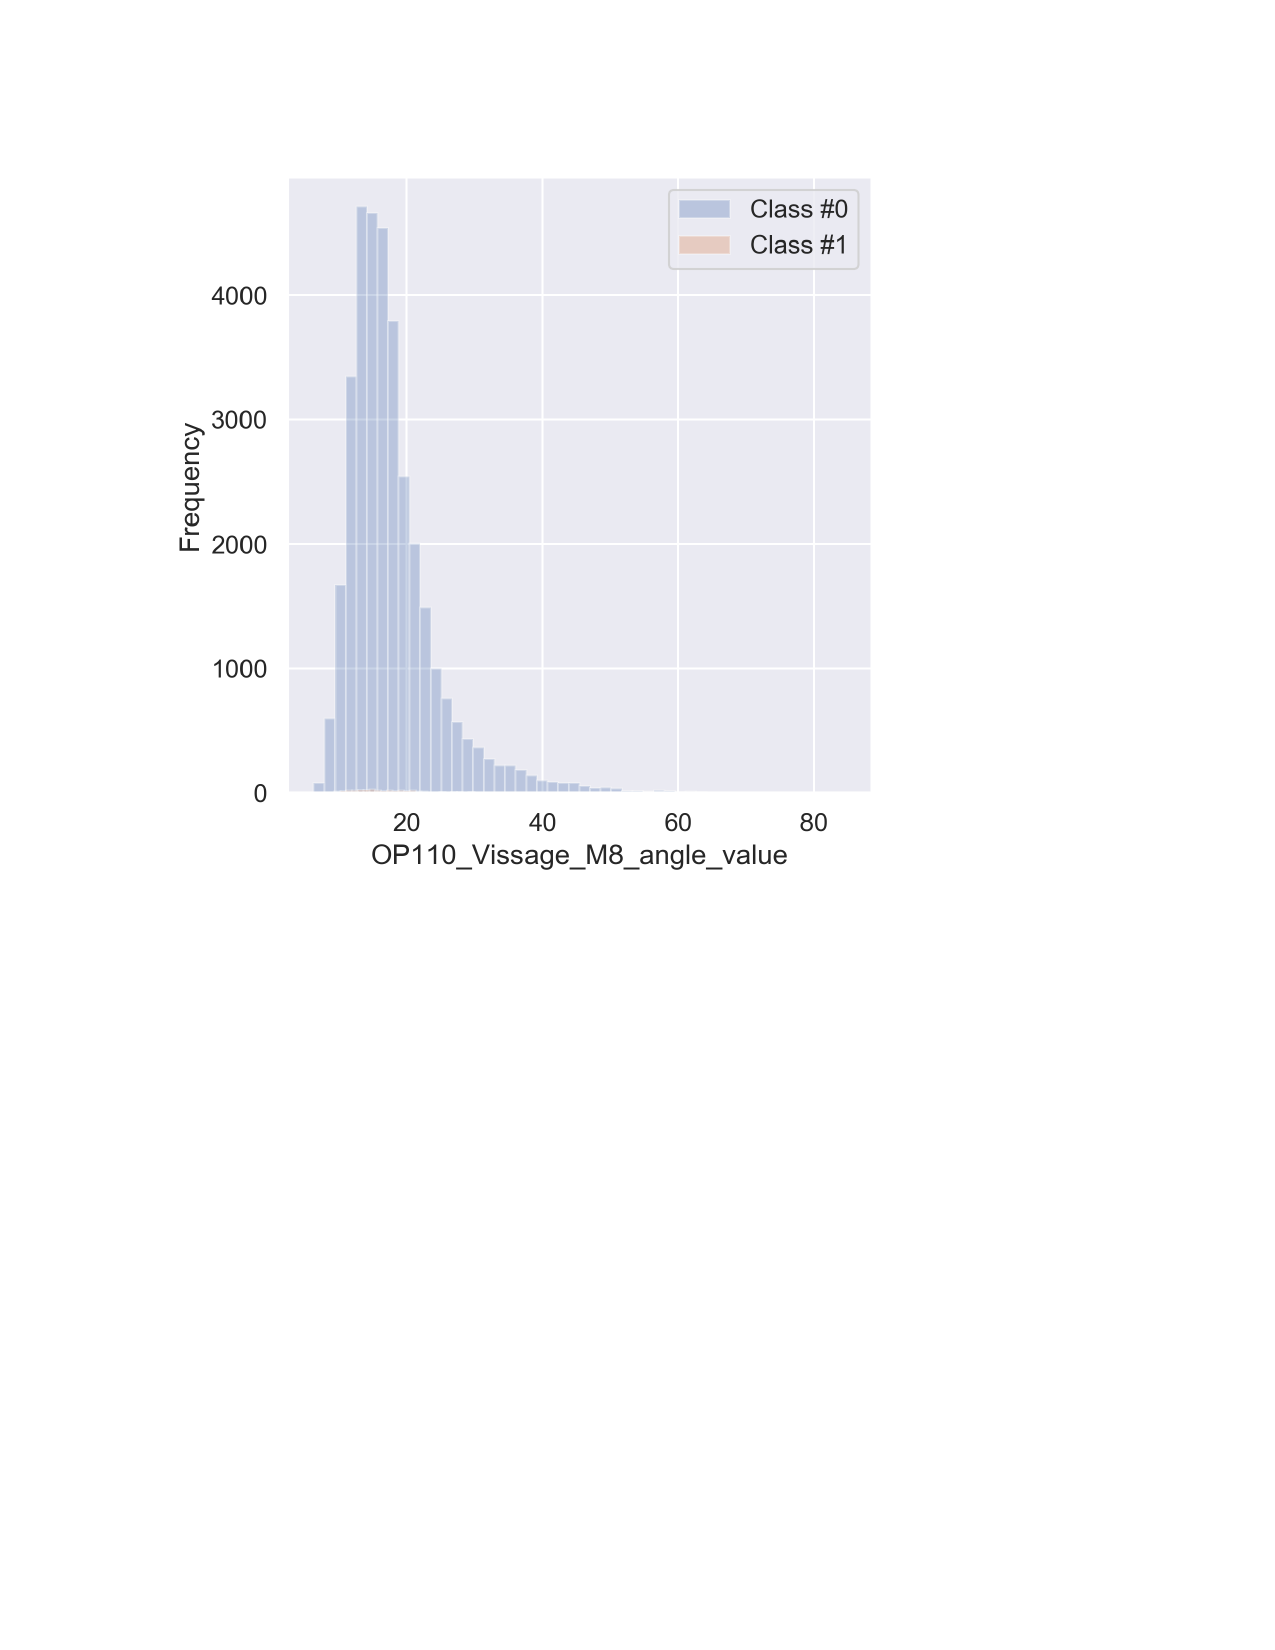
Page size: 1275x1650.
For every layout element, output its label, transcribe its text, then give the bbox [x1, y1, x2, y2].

picture [147, 147, 901, 901]
